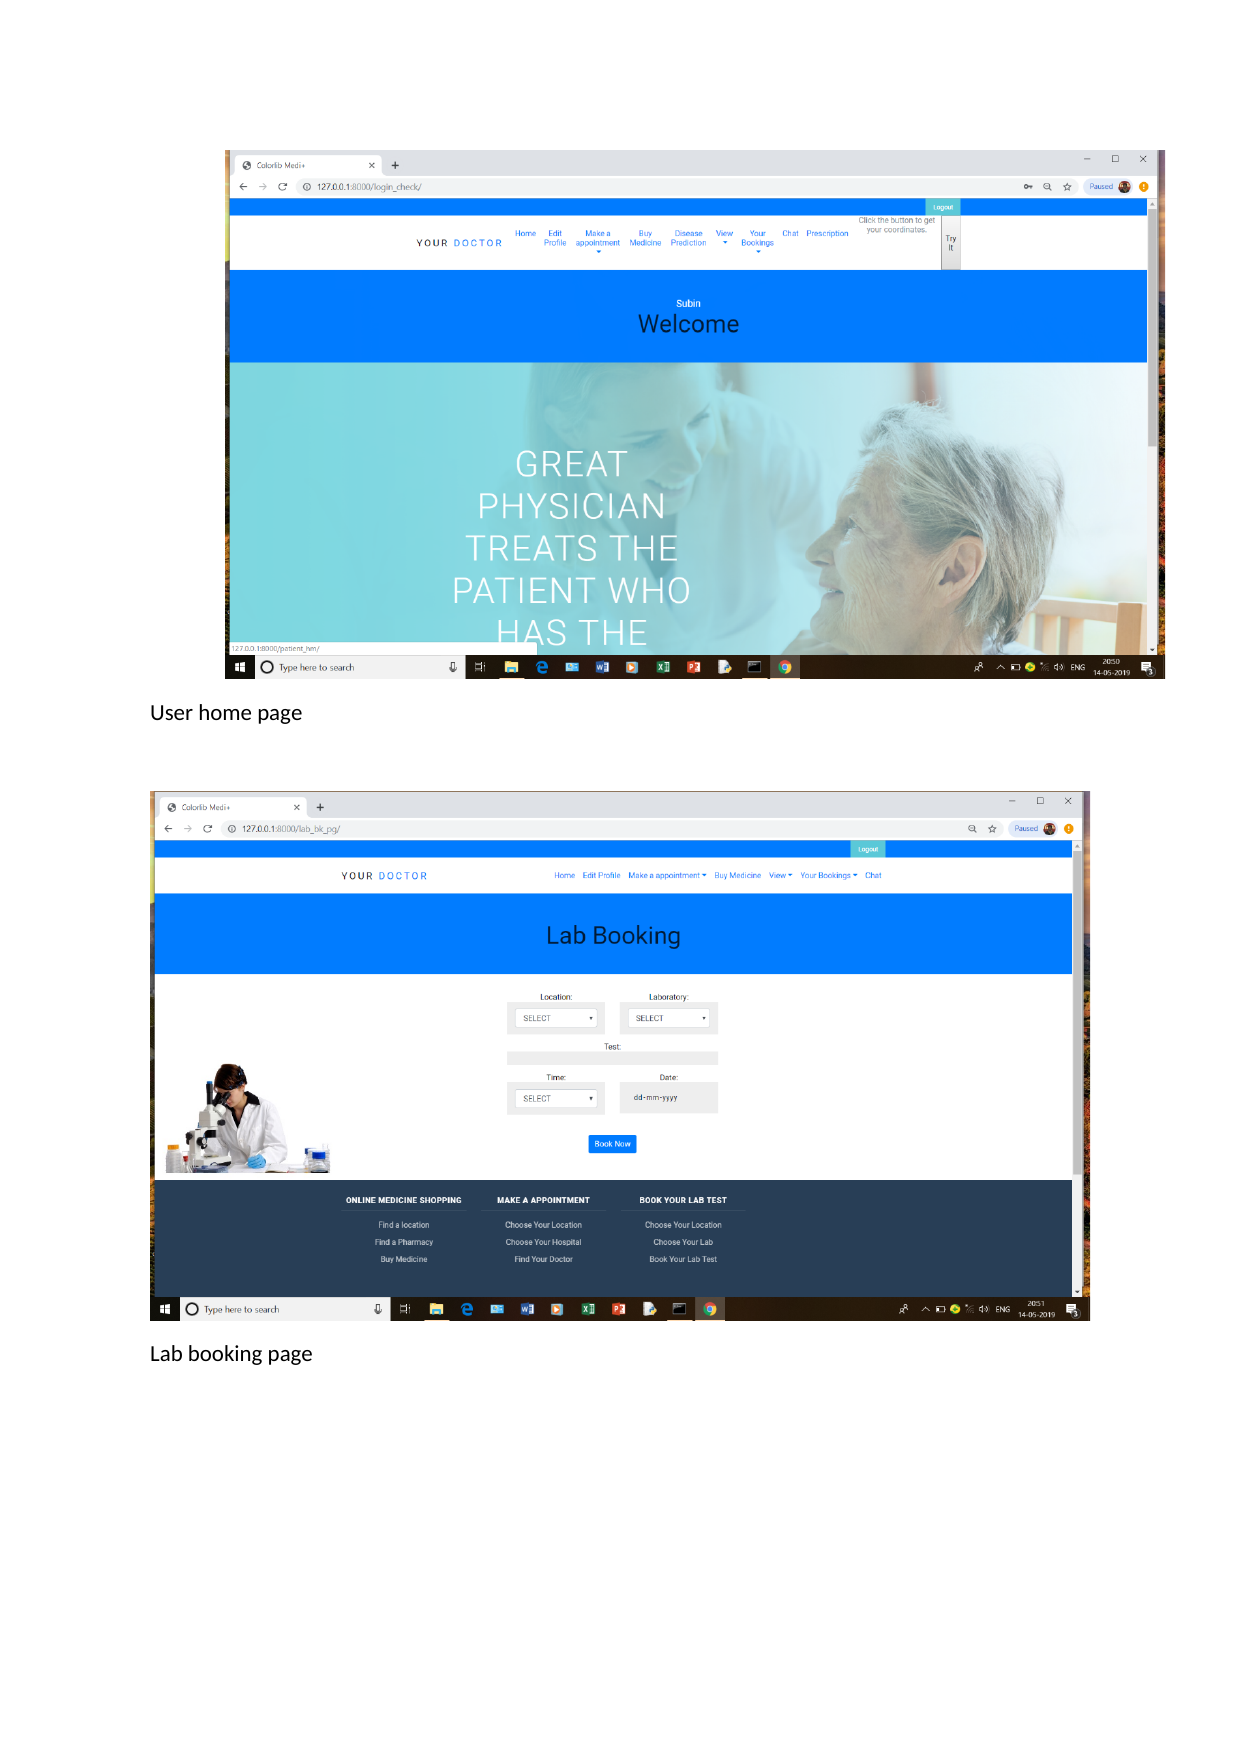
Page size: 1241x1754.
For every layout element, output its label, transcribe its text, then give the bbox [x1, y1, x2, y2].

text Lab booking page [150, 1339, 1090, 1367]
picture [150, 791, 1091, 1321]
text User home page [150, 698, 1090, 726]
picture [225, 150, 1166, 679]
